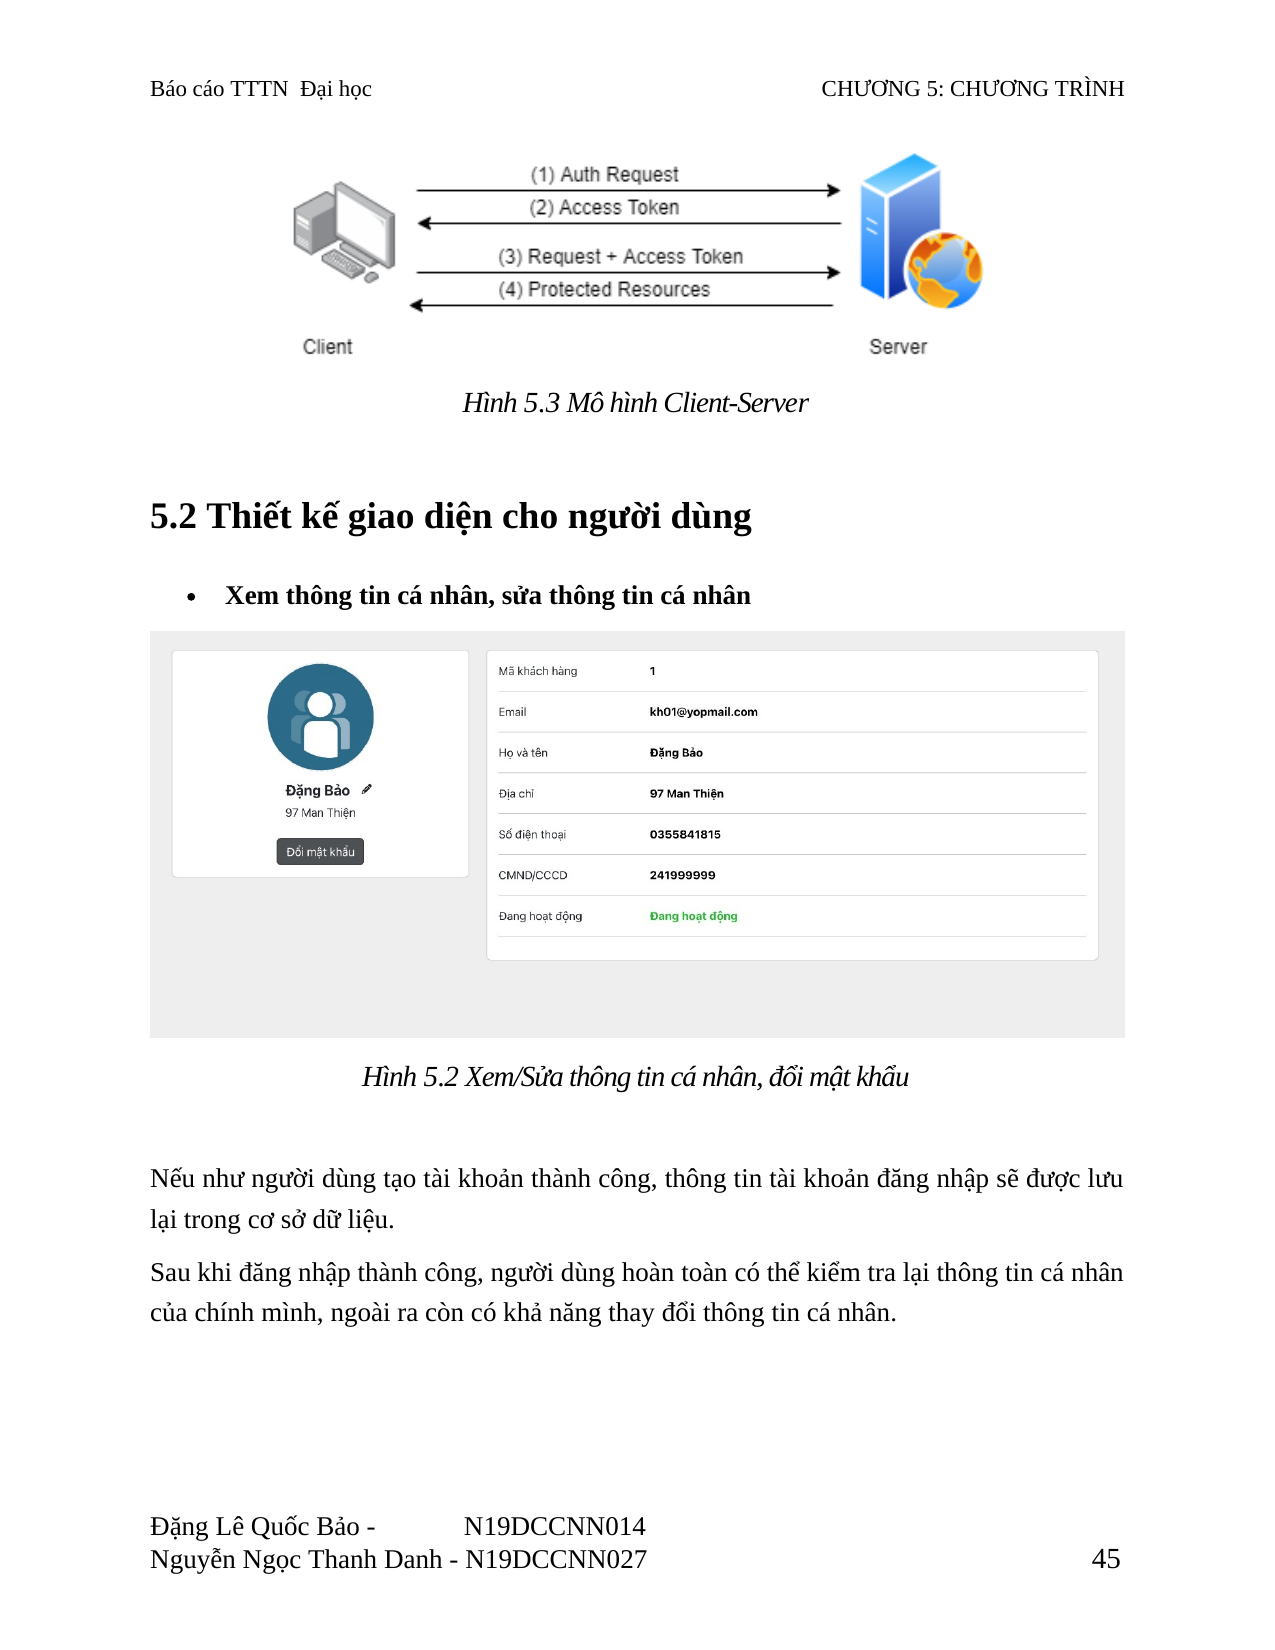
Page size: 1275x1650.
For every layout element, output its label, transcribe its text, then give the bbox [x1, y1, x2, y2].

list Xem thông tin cá nhân, sửa thông tin cá nhân [187, 579, 1125, 610]
text Nếu như người dùng tạo tài khoản thành công, thông tin tài khoản đăng nhập sẽ được lưu lại trong cơ sở dữ liệu. [150, 1162, 1125, 1234]
text Sau khi đăng nhập thành công, người dùng hoàn toàn có thể kiểm tra lại thông tin cá nhân của chính mình, ngoài ra còn có khả năng thay đổi thông tin cá nhân. [150, 1256, 1125, 1327]
picture [286, 150, 989, 364]
title Hình 5.2 Xem/Sửa thông tin cá nhân, đổi mật khẩu [150, 1059, 1125, 1092]
subtitle 5.2 Thiết kế giao diện cho người dùng [150, 494, 1125, 537]
picture [150, 631, 1125, 1038]
